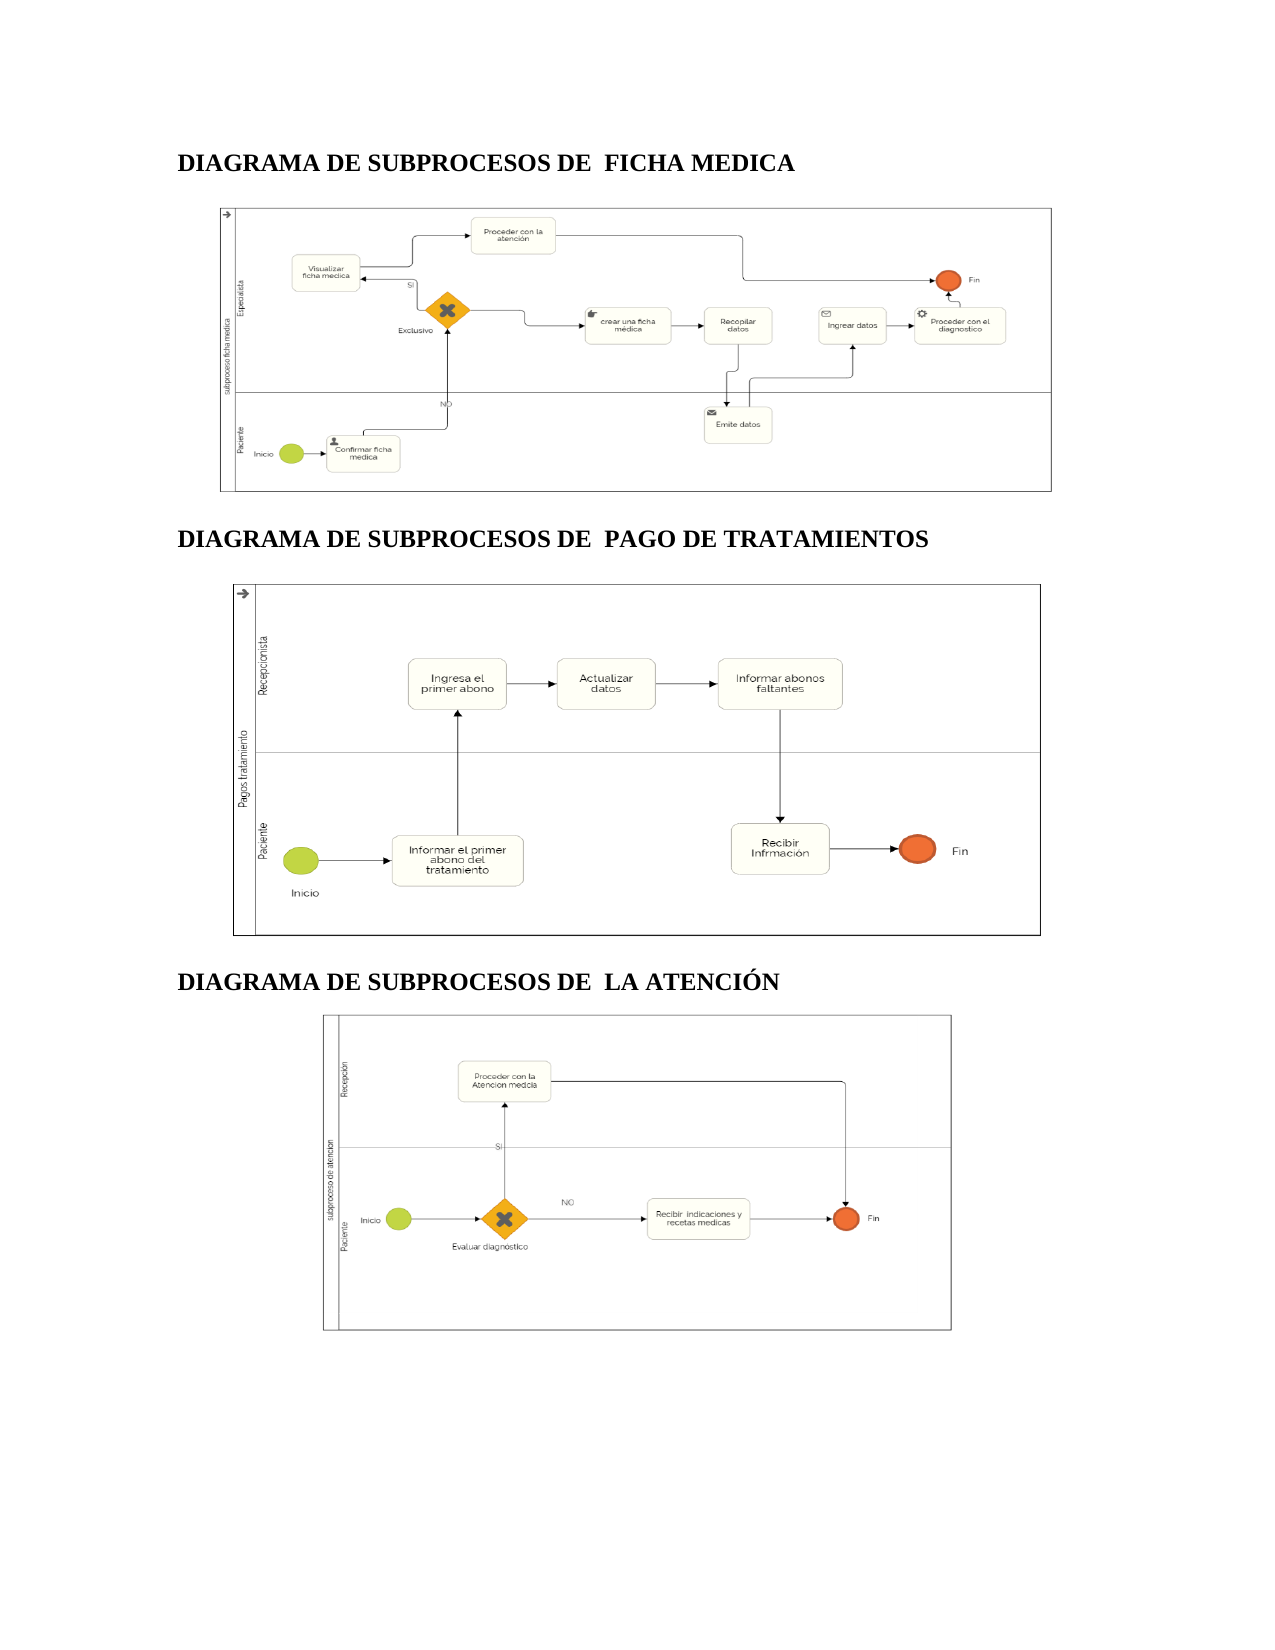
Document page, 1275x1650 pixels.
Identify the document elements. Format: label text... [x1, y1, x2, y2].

text DIAGRAMA DE SUBPROCESOS DE PAGO DE TRATAMIENTOS [177, 524, 1098, 553]
text DIAGRAMA DE SUBPROCESOS DE FICHA MEDICA [177, 148, 1098, 176]
picture [322, 1014, 953, 1334]
picture [232, 583, 1043, 937]
picture [219, 207, 1056, 494]
text DIAGRAMA DE SUBPROCESOS DE LA ATENCIÓN [177, 967, 1098, 996]
